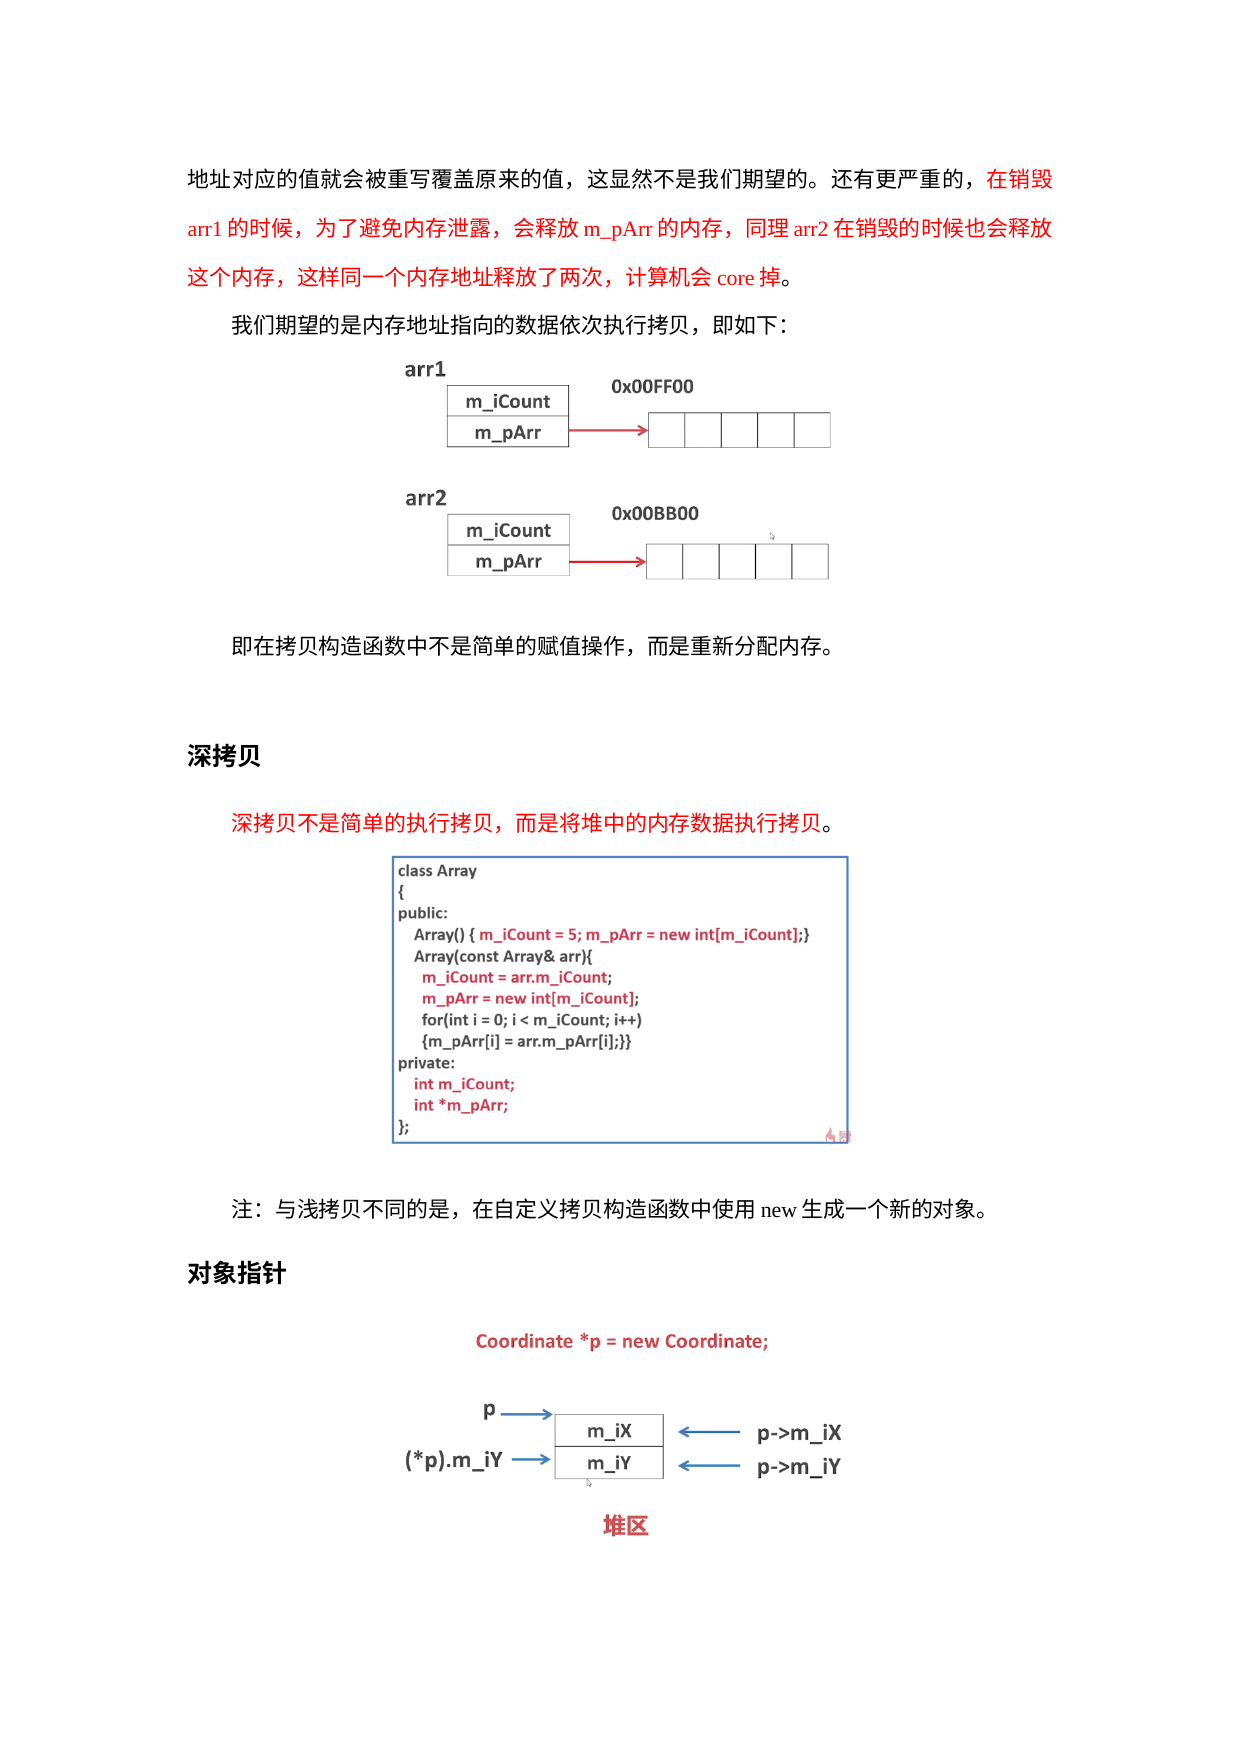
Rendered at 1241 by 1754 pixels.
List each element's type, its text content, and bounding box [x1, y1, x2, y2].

text 注：与浅拷贝不同的是，在自定义拷贝构造函数中使用new生成一个新的对象。 [187, 1191, 1053, 1224]
picture [386, 1322, 855, 1541]
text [187, 162, 1053, 292]
subtitle 对象指针 [187, 1239, 1053, 1304]
picture [387, 853, 853, 1147]
subtitle 深拷贝 [187, 722, 1053, 787]
text 深拷贝不是简单的执行拷贝，而是将堆中的内存数据执行拷贝。 [187, 805, 1053, 838]
text 我们期望的是内存地址指向的数据依次执行拷贝，即如下： [187, 308, 1053, 340]
picture [394, 356, 846, 585]
text 即在拷贝构造函数中不是简单的赋值操作，而是重新分配内存。 [187, 629, 1053, 661]
